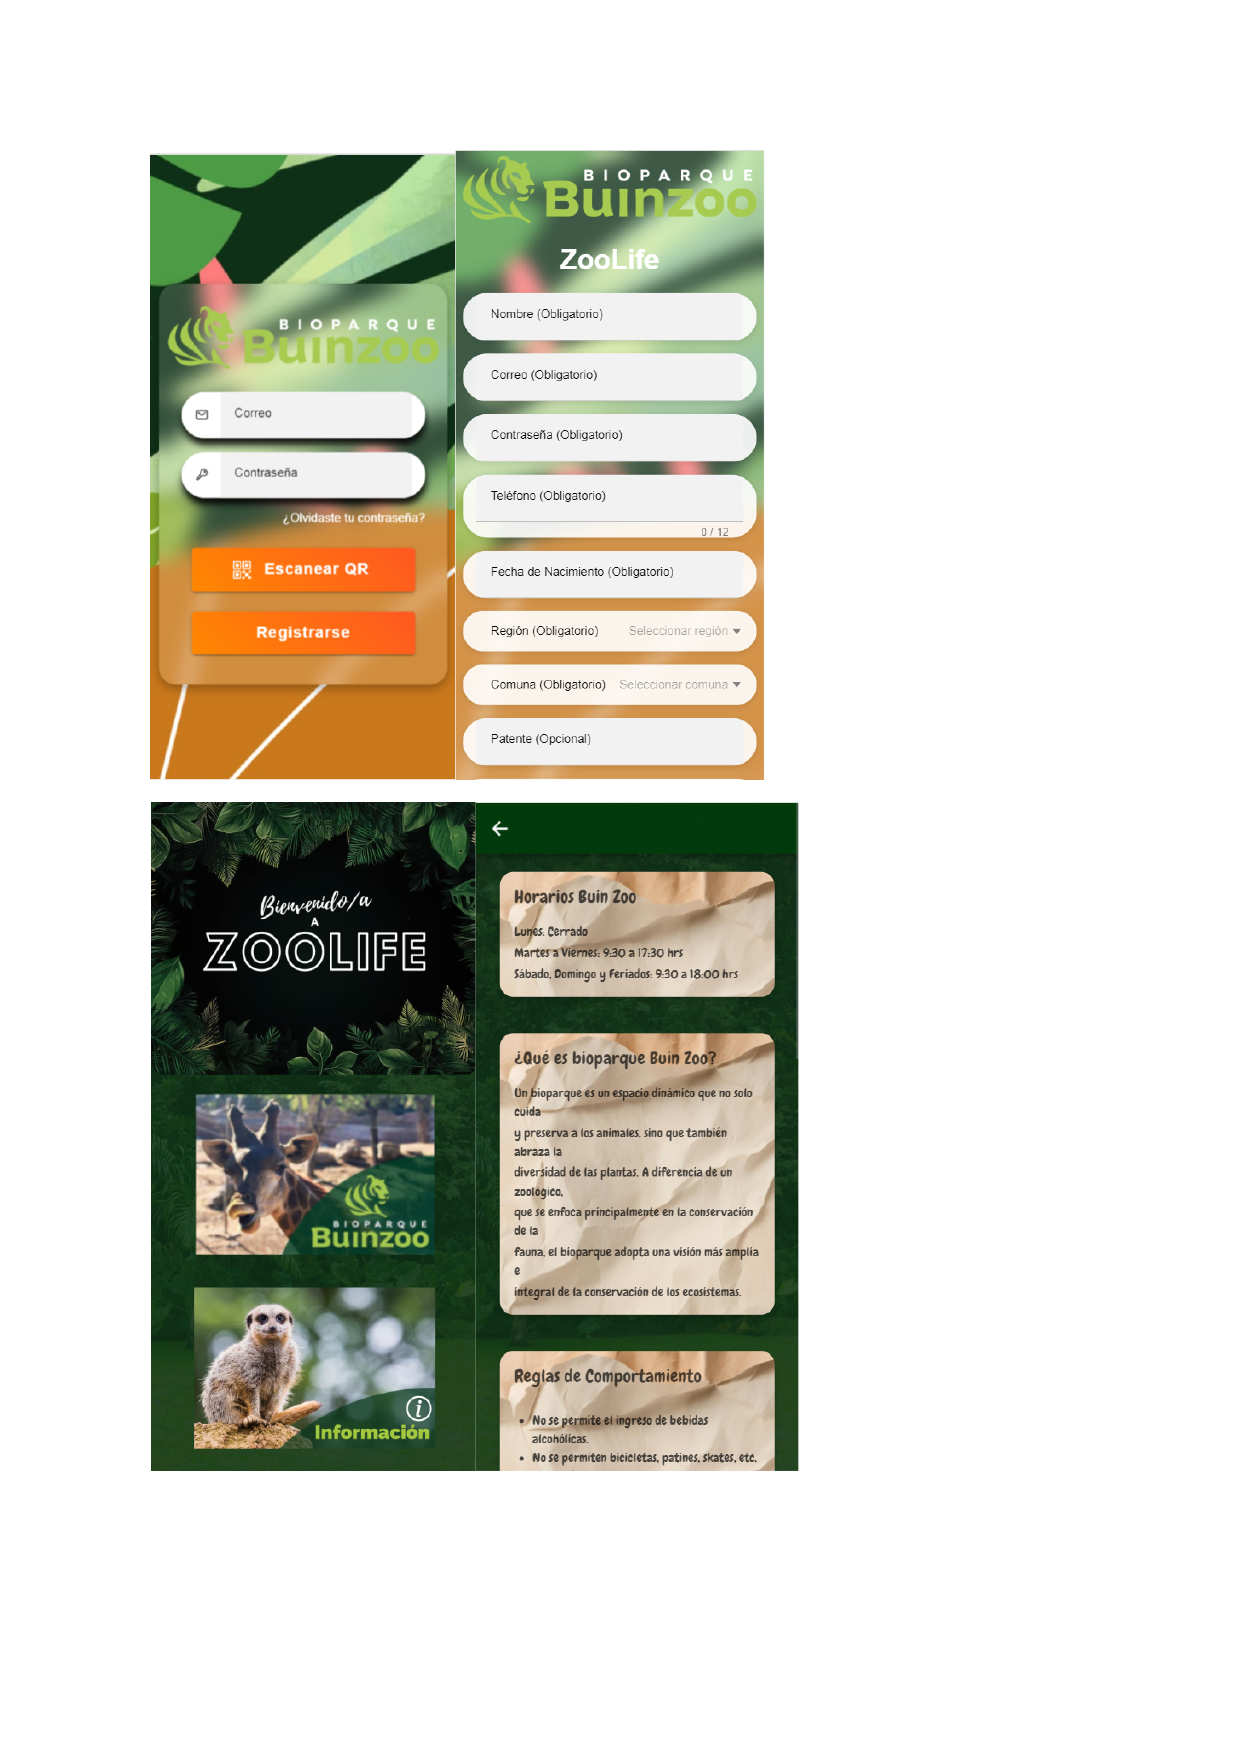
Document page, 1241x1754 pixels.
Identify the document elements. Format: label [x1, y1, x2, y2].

picture [150, 150, 765, 780]
picture [150, 802, 799, 1471]
